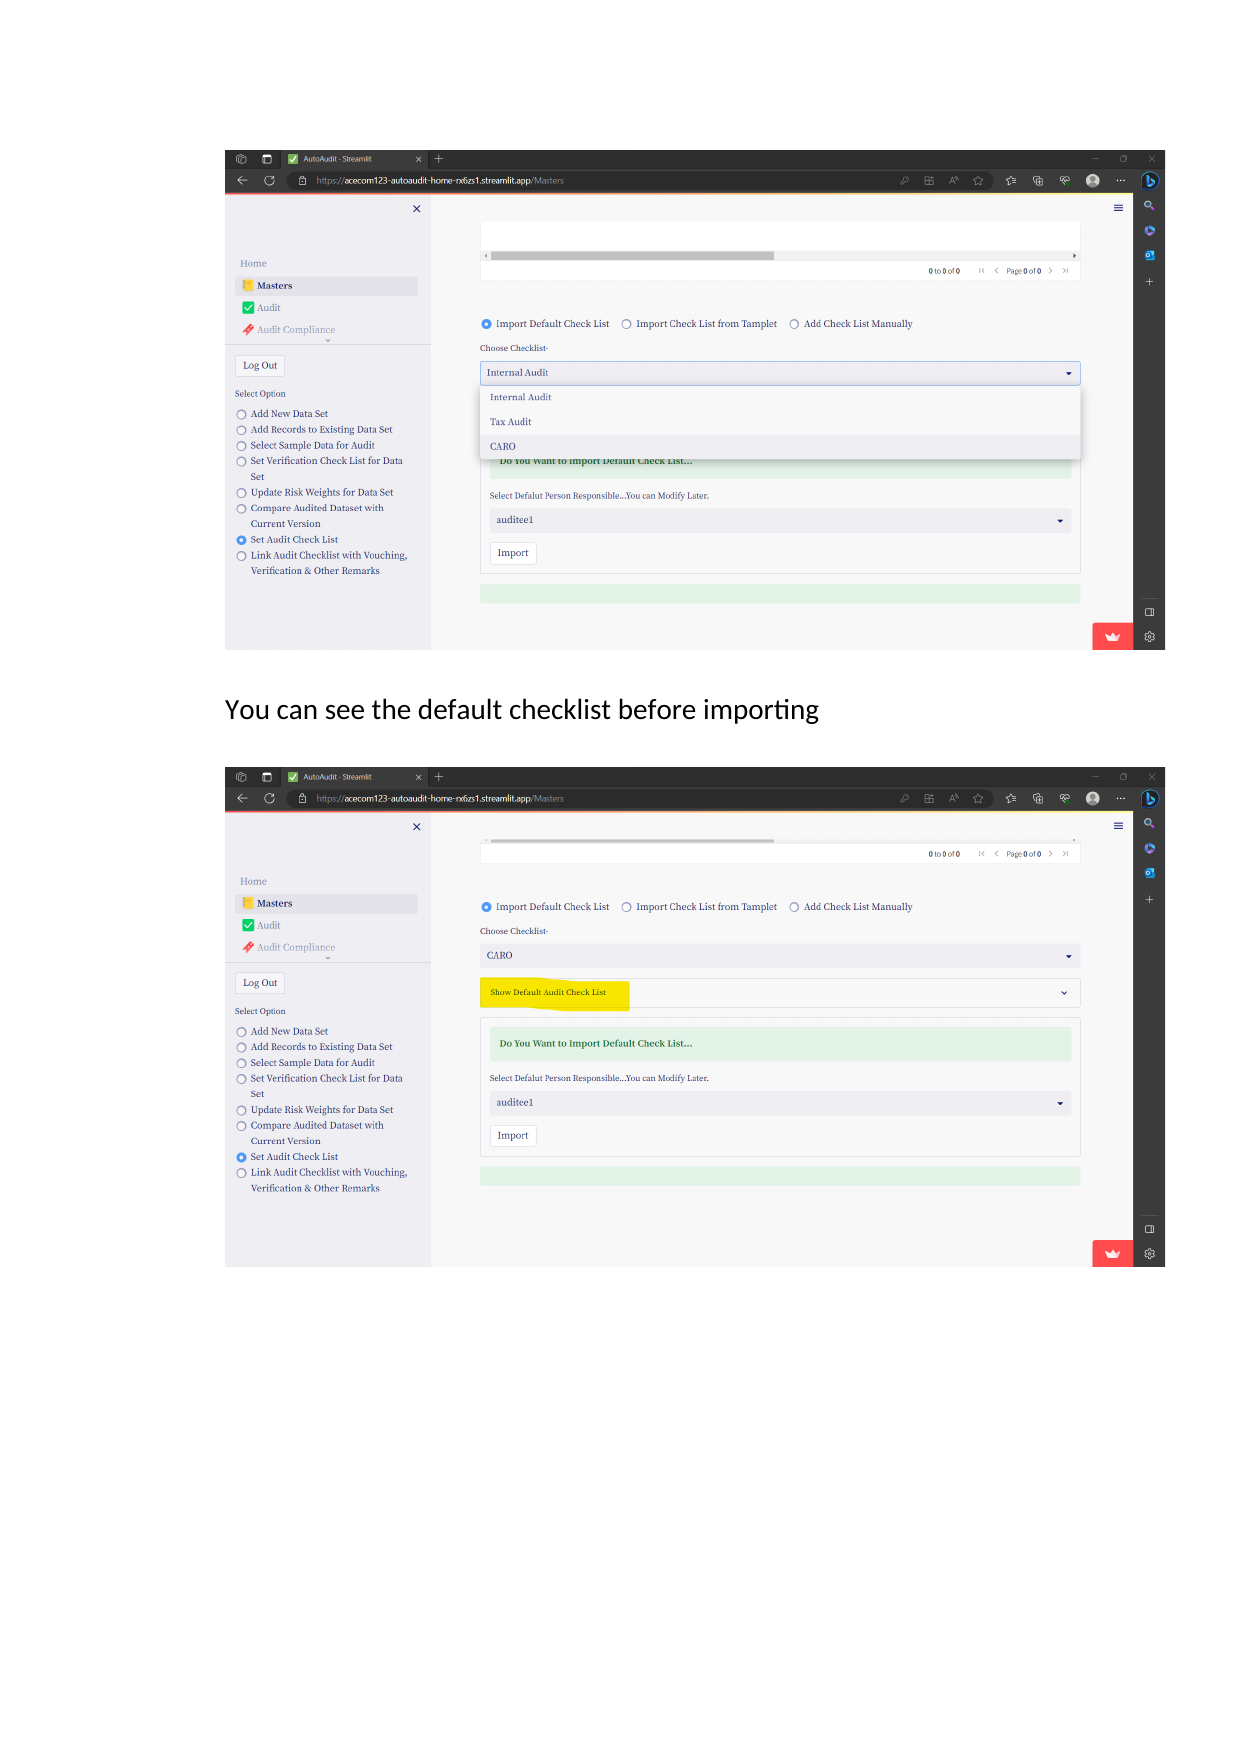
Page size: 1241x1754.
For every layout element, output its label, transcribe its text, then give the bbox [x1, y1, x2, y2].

list You can see the default checklist before importing [225, 691, 1090, 726]
picture [225, 767, 1166, 1267]
picture [225, 150, 1166, 650]
